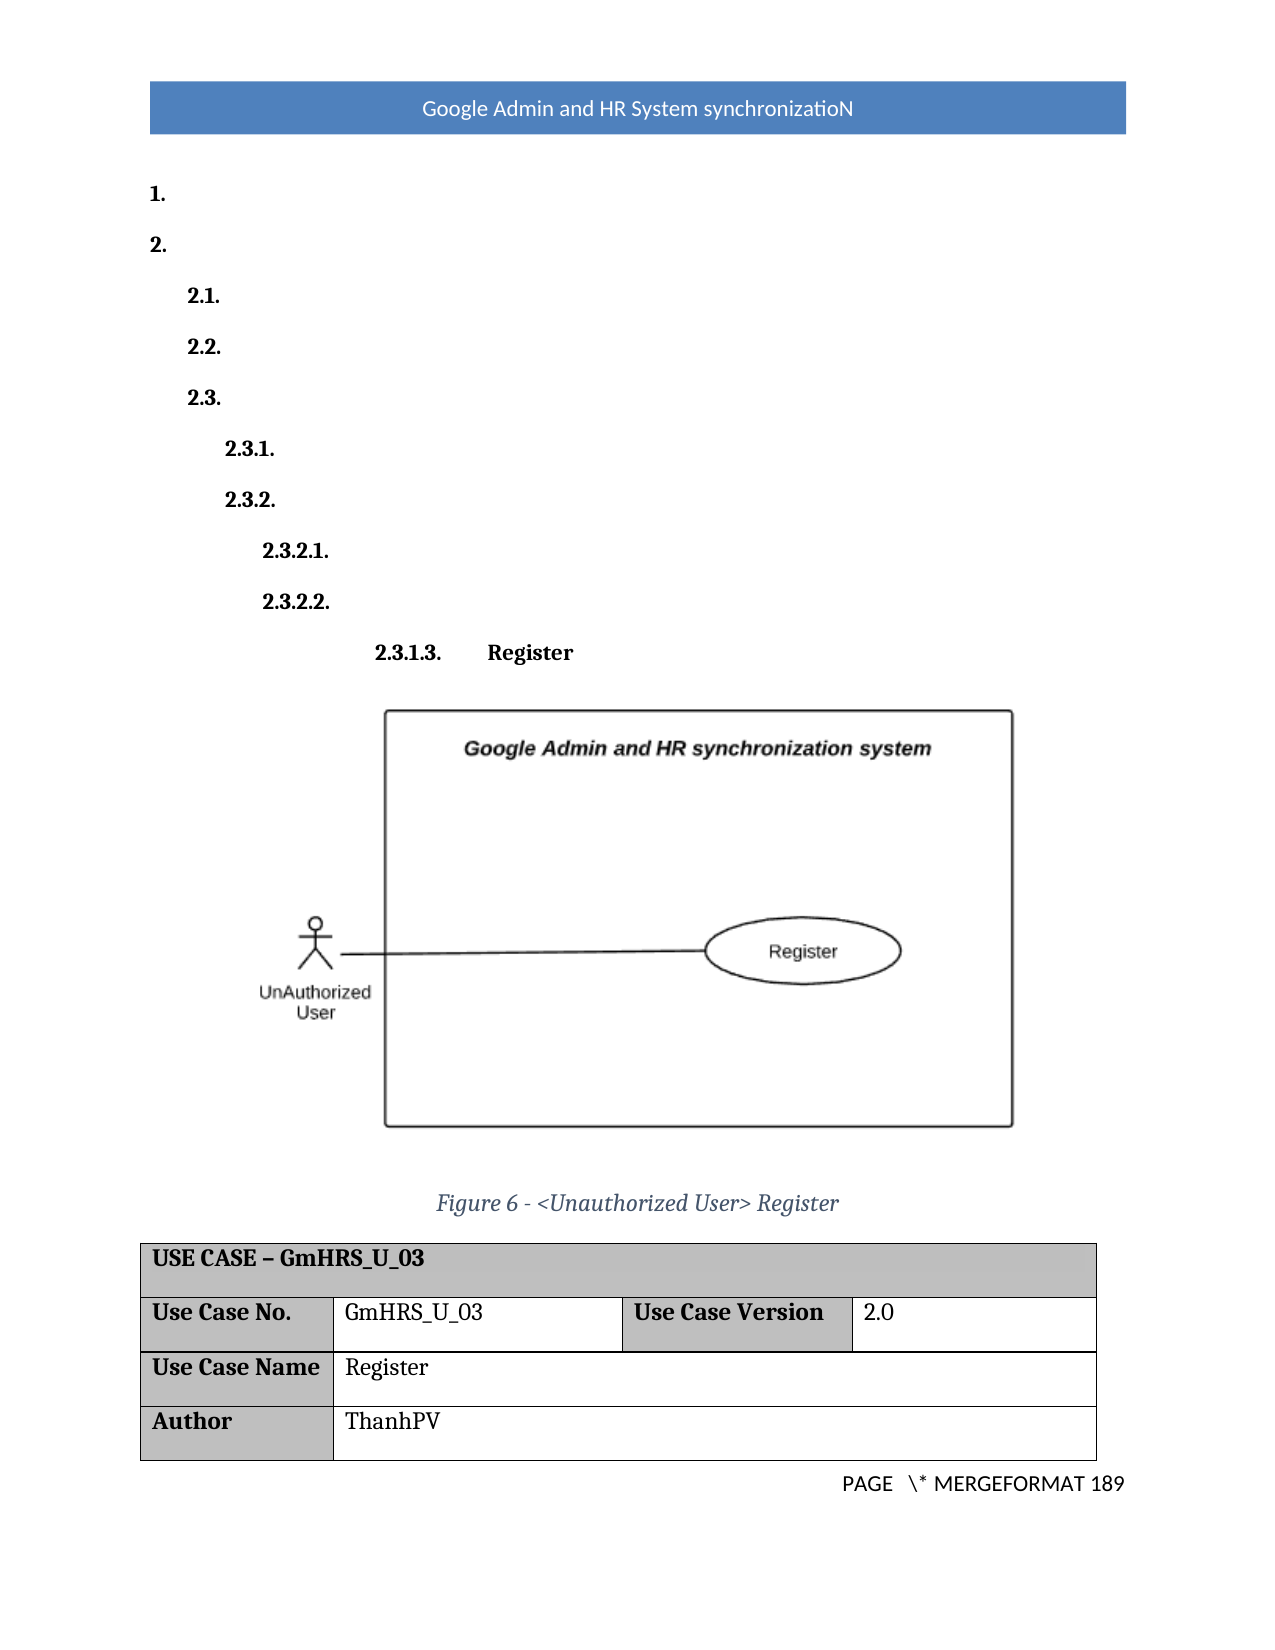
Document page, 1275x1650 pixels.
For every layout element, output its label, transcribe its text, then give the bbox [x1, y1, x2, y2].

table_cell GmHRS_U_03 [334, 1298, 622, 1351]
table_cell Use Case Version [623, 1298, 852, 1351]
table_cell 2.0 [853, 1298, 1096, 1351]
table_header USE CASE – GmHRS_U_03 [141, 1244, 1096, 1297]
subtitle Register [375, 640, 1125, 666]
table_cell Use Case Name [141, 1353, 333, 1406]
picture [234, 691, 1041, 1156]
table_cell Register [334, 1353, 1096, 1406]
text Figure 6 - <Unauthorized User> Register [150, 1188, 1125, 1217]
table_cell Use Case No. [141, 1298, 333, 1351]
table_cell ThanhPV [334, 1407, 1096, 1460]
table_cell Author [141, 1407, 333, 1460]
